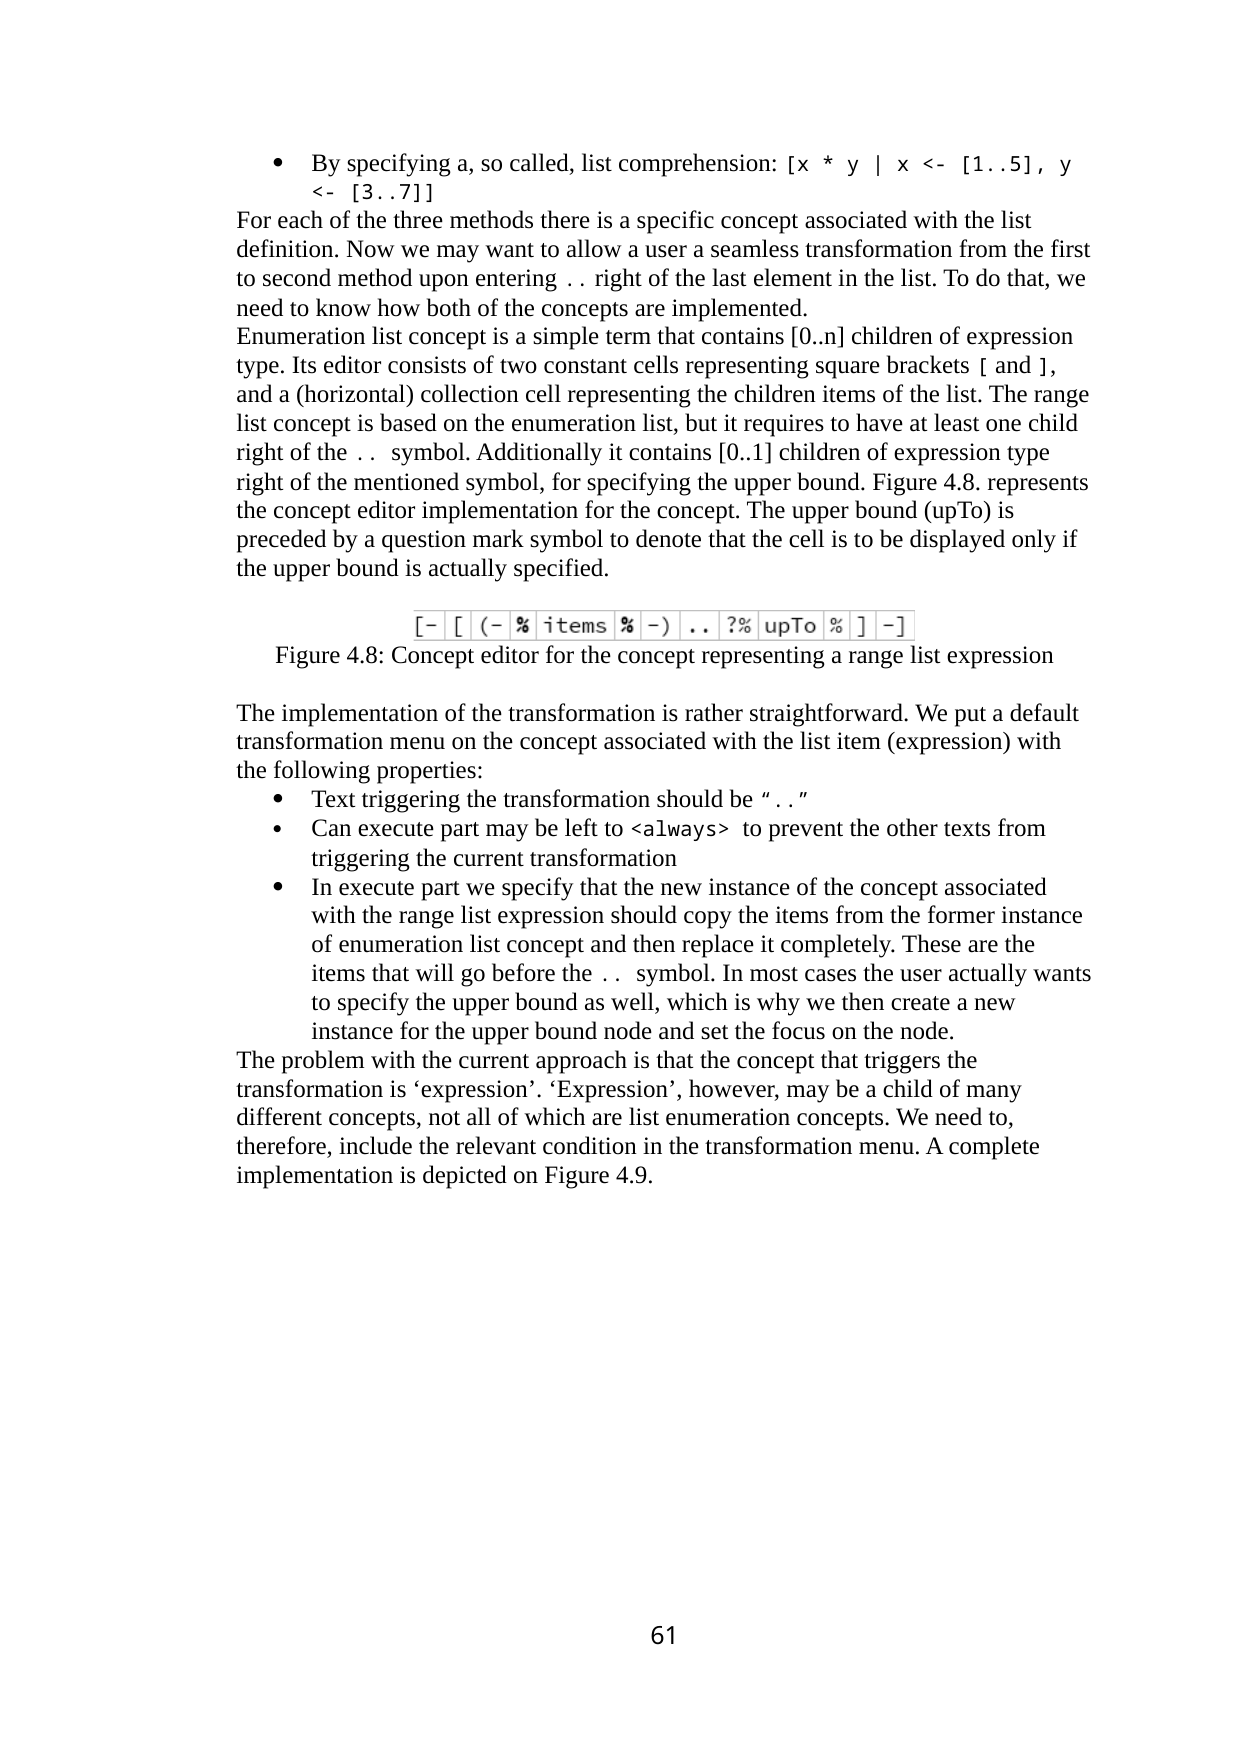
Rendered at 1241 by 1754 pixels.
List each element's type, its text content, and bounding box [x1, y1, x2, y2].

list Text triggering the transformation should be “..” [274, 784, 1092, 813]
list Can execute part may be left to <always> to prevent the other texts from triggering the current transformation [274, 813, 1092, 872]
picture [413, 610, 915, 641]
text For each of the three methods there is a specific concept associated with the list definition. Now we may want to allow a user a seamless transformation from the first to second method upon entering .. right of the last element in the list. To do that, we need to know how both of the concepts are implemented. [236, 206, 1092, 321]
text The implementation of the transformation is rather straightforward. We put a default transformation menu on the concept associated with the list item (expression) with the following properties: [236, 698, 1092, 784]
list In execute part we specify that the new instance of the concept associated with the range list expression should copy the items from the former instance of enumeration list concept and then replace it completely. These are the items that will go before the .. symbol. In most cases the user actually wants to specify the upper bound as well, which is why we then create a new instance for the upper bound node and set the focus on the node. [274, 872, 1092, 1045]
list By specifying a, so called, list comprehension: [x * y | x <- [1..5], y <- [3..7]] [274, 148, 1092, 206]
text Figure 4.8: Concept editor for the concept representing a range list expression [236, 640, 1092, 669]
text Enumeration list concept is a simple term that contains [0..n] children of expression type. Its editor consists of two constant cells representing square brackets [ and ], and a (horizontal) collection cell representing the children items of the list. The range list concept is based on the enumeration list, but it requires to have at least one child right of the .. symbol. Additionally it contains [0..1] children of expression type right of the mentioned symbol, for specifying the upper bound. Figure 4.8. represents the concept editor implementation for the concept. The upper bound (upTo) is preceded by a question mark symbol to denote that the cell is to be displayed only if the upper bound is actually specified. [236, 321, 1092, 582]
text The problem with the current approach is that the concept that triggers the transformation is ‘expression’. ‘Expression’, however, may be a child of many different concepts, not all of which are list enumeration concepts. We need to, therefore, include the relevant condition in the transformation menu. A complete implementation is depicted on Figure 4.9. [236, 1045, 1092, 1189]
